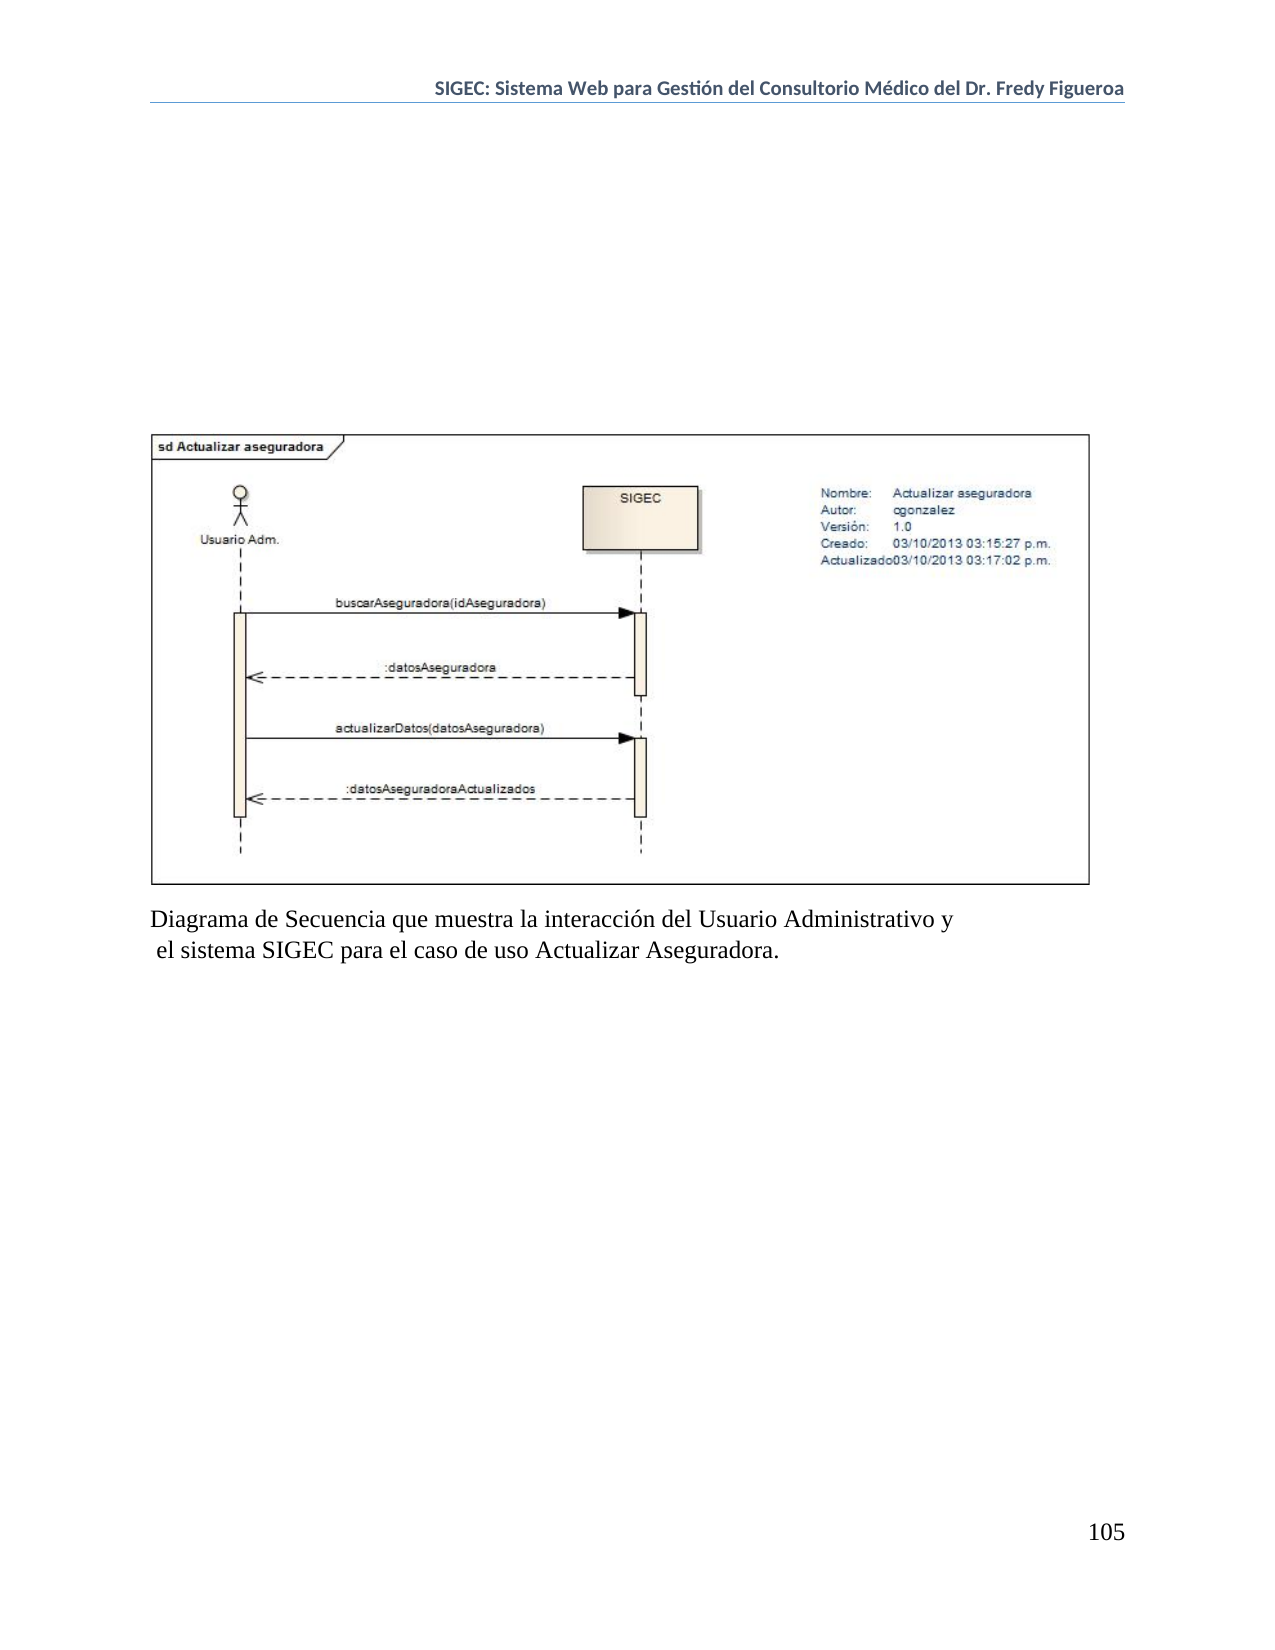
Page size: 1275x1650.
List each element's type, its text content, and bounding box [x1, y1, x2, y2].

text el sistema SIGEC para el caso de uso Actualizar Aseguradora. [150, 935, 1125, 963]
text Diagrama de Secuencia que muestra la interacción del Usuario Administrativo y [150, 904, 1125, 932]
picture [150, 433, 1090, 885]
